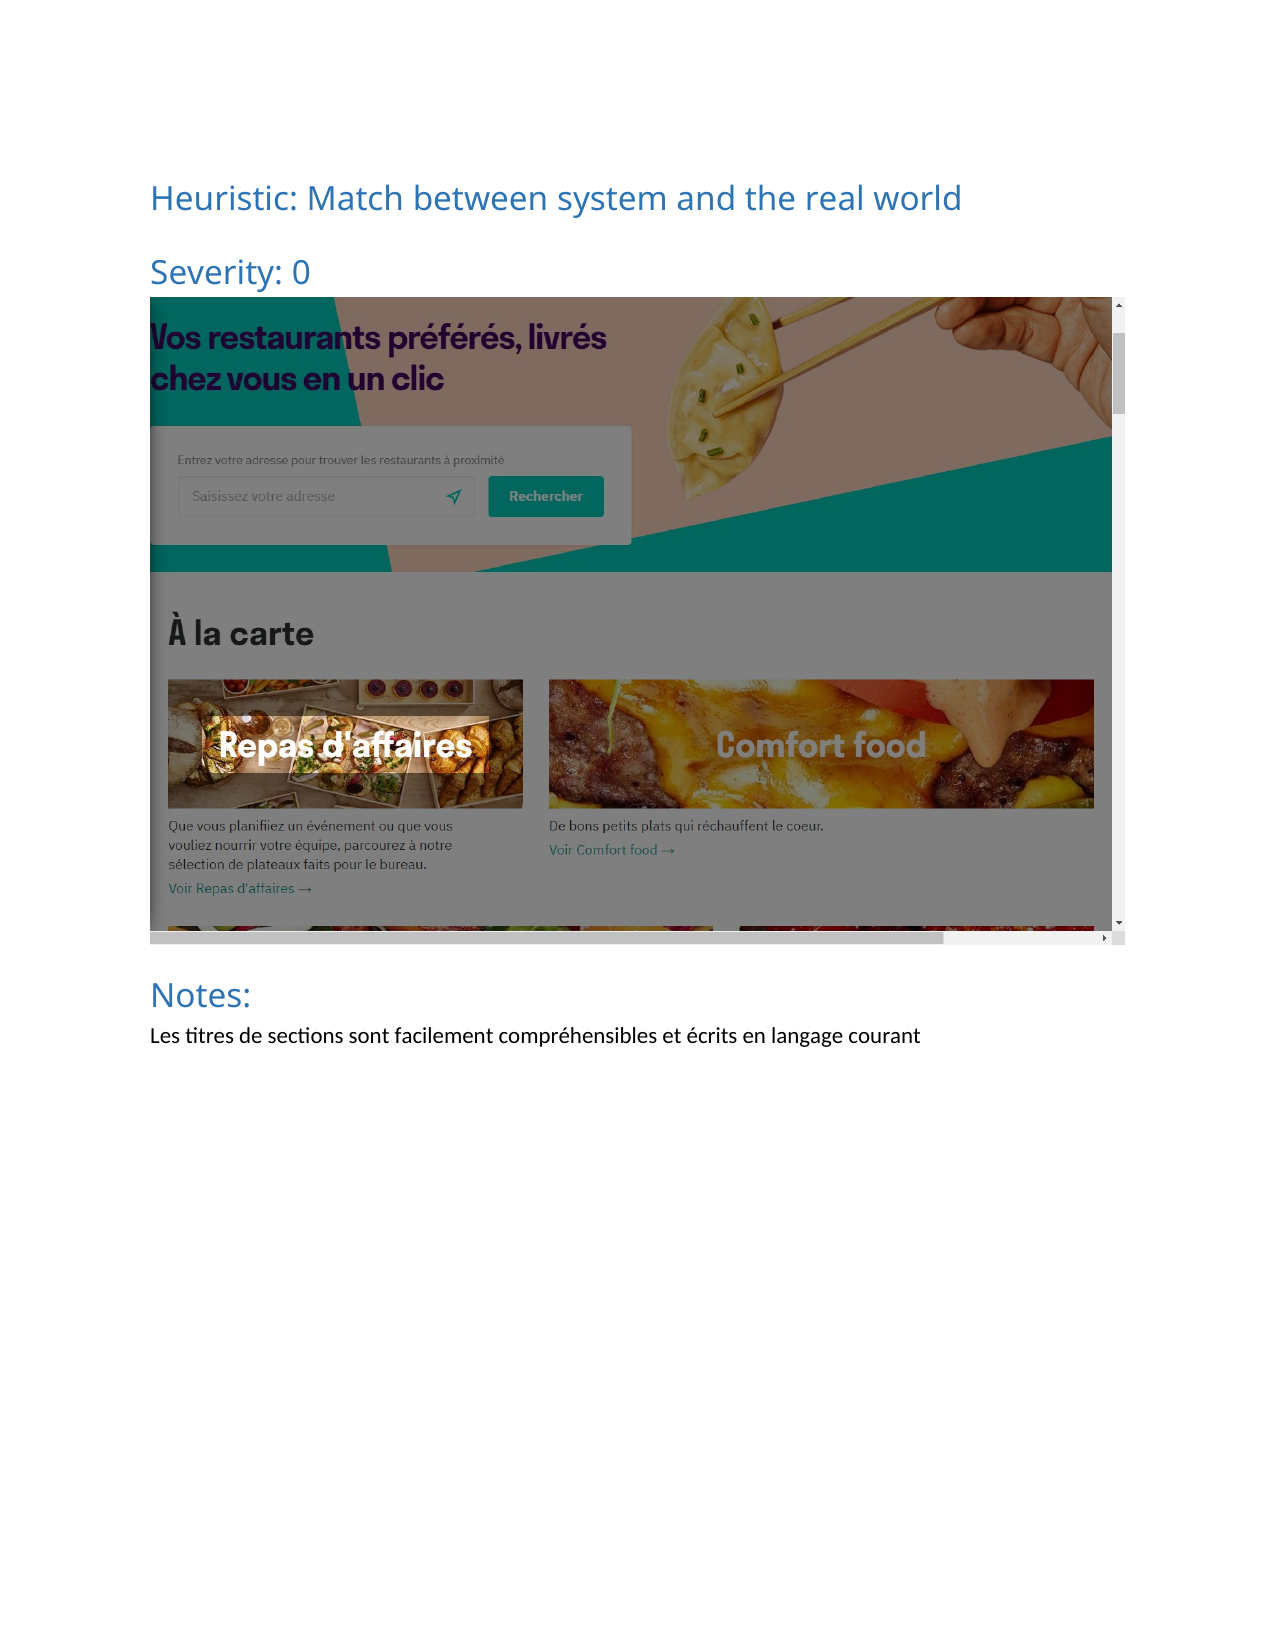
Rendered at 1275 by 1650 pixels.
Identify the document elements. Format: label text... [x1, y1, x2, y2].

text Les titres de sections sont facilement compréhensibles et écrits en langage courant [150, 1021, 1125, 1049]
subtitle Heuristic: Match between system and the real world [150, 175, 1125, 220]
subtitle Severity: 0 [150, 249, 1125, 294]
subtitle Notes: [150, 972, 1125, 1017]
picture [150, 297, 1125, 945]
